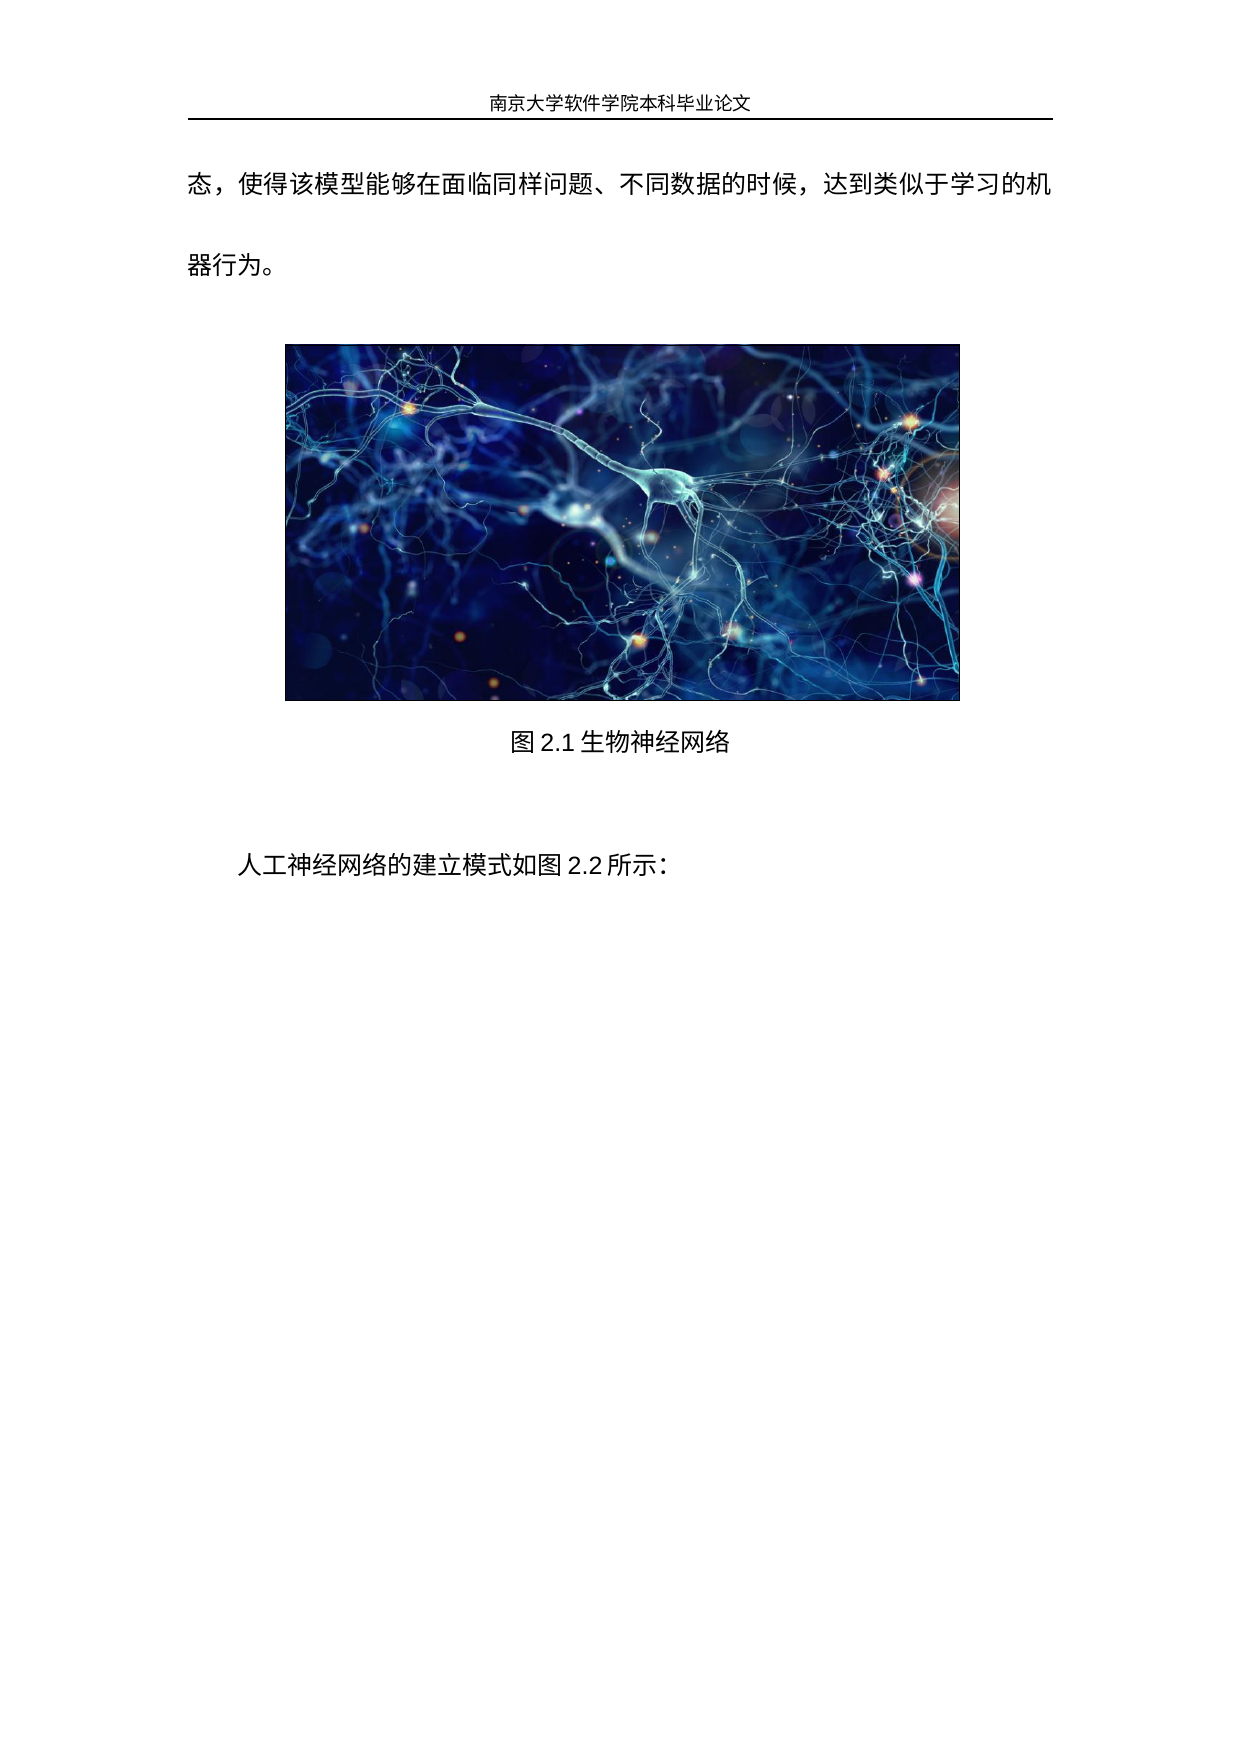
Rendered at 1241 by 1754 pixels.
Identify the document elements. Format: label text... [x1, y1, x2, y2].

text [187, 150, 1053, 296]
picture [286, 346, 959, 700]
text 图2.1生物神经网络 [187, 708, 1053, 773]
text 人工神经网络的建立模式如图2.2所示： [187, 831, 1053, 896]
